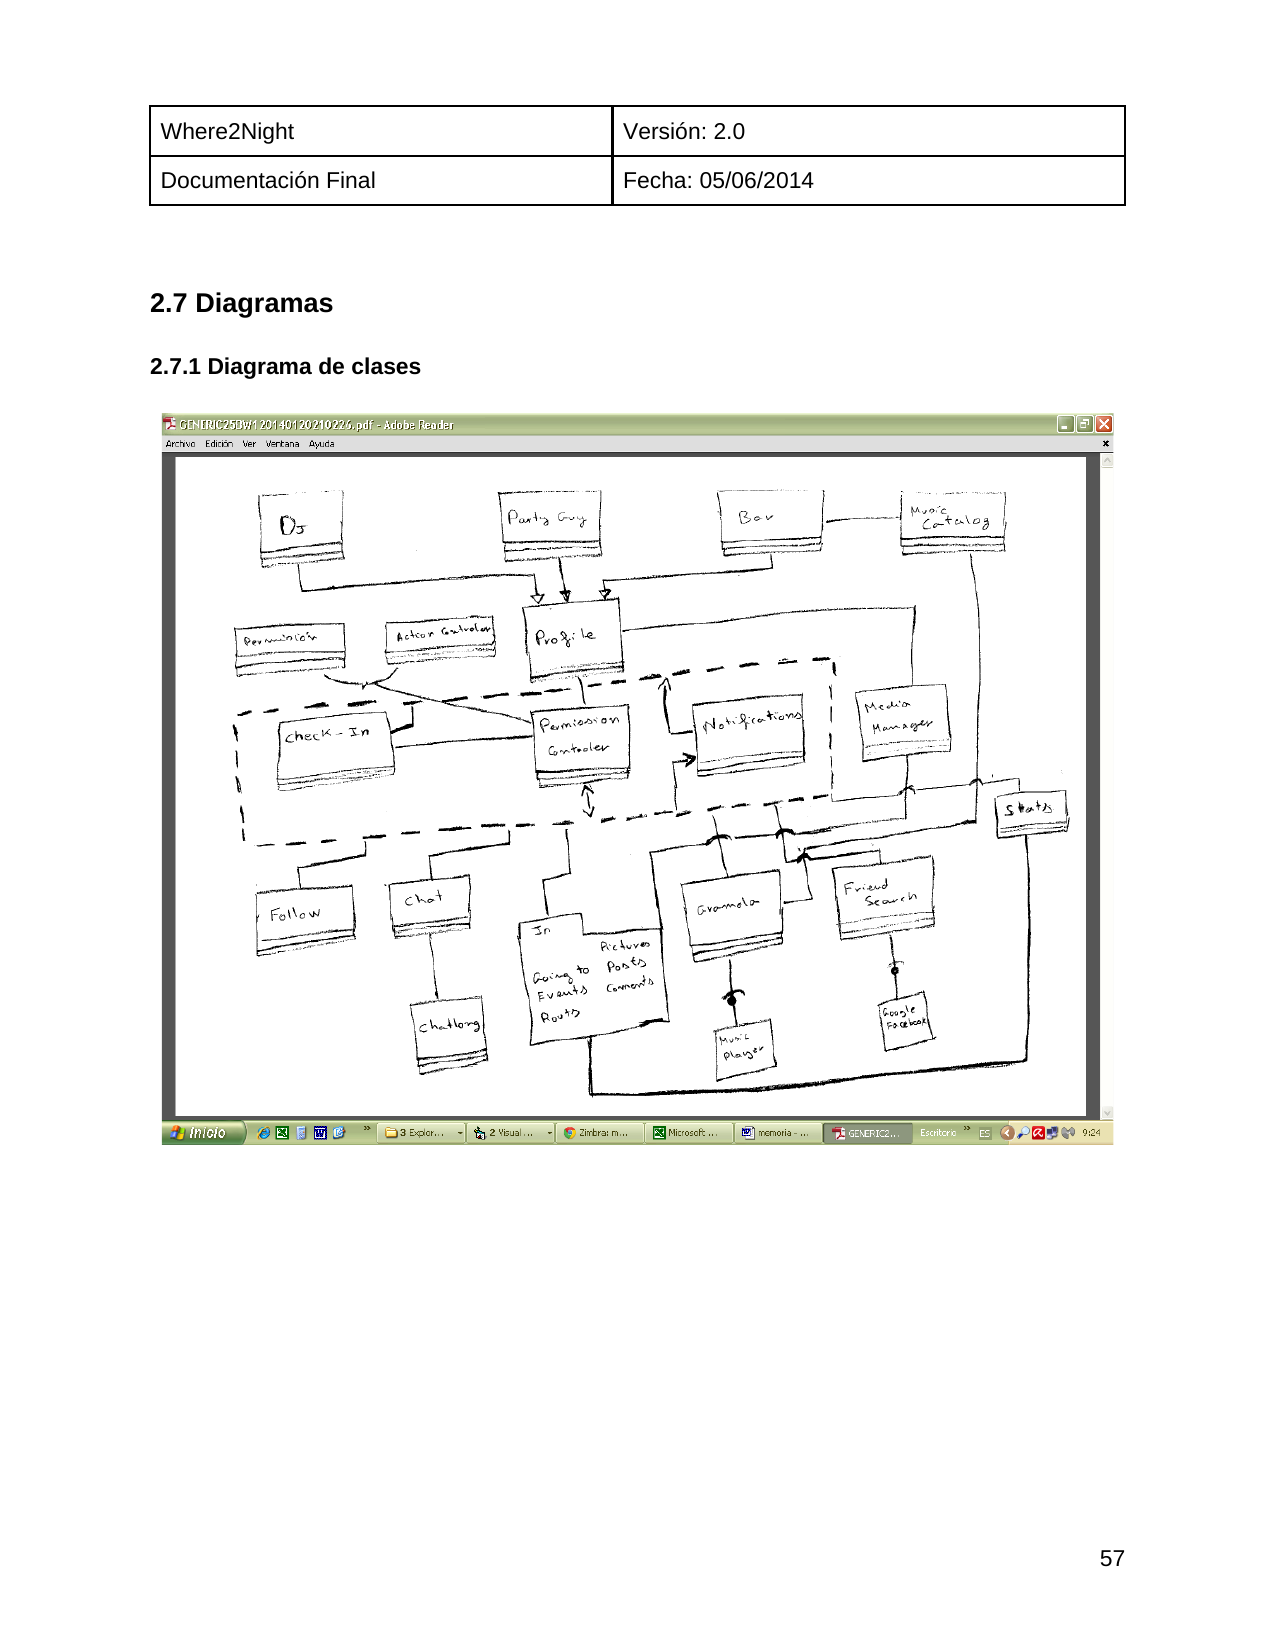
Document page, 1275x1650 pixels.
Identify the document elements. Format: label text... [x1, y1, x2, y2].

picture [161, 413, 1114, 1145]
subtitle 2.7 Diagramas [150, 287, 1125, 318]
subtitle 2.7.1 Diagrama de clases [150, 353, 1125, 379]
